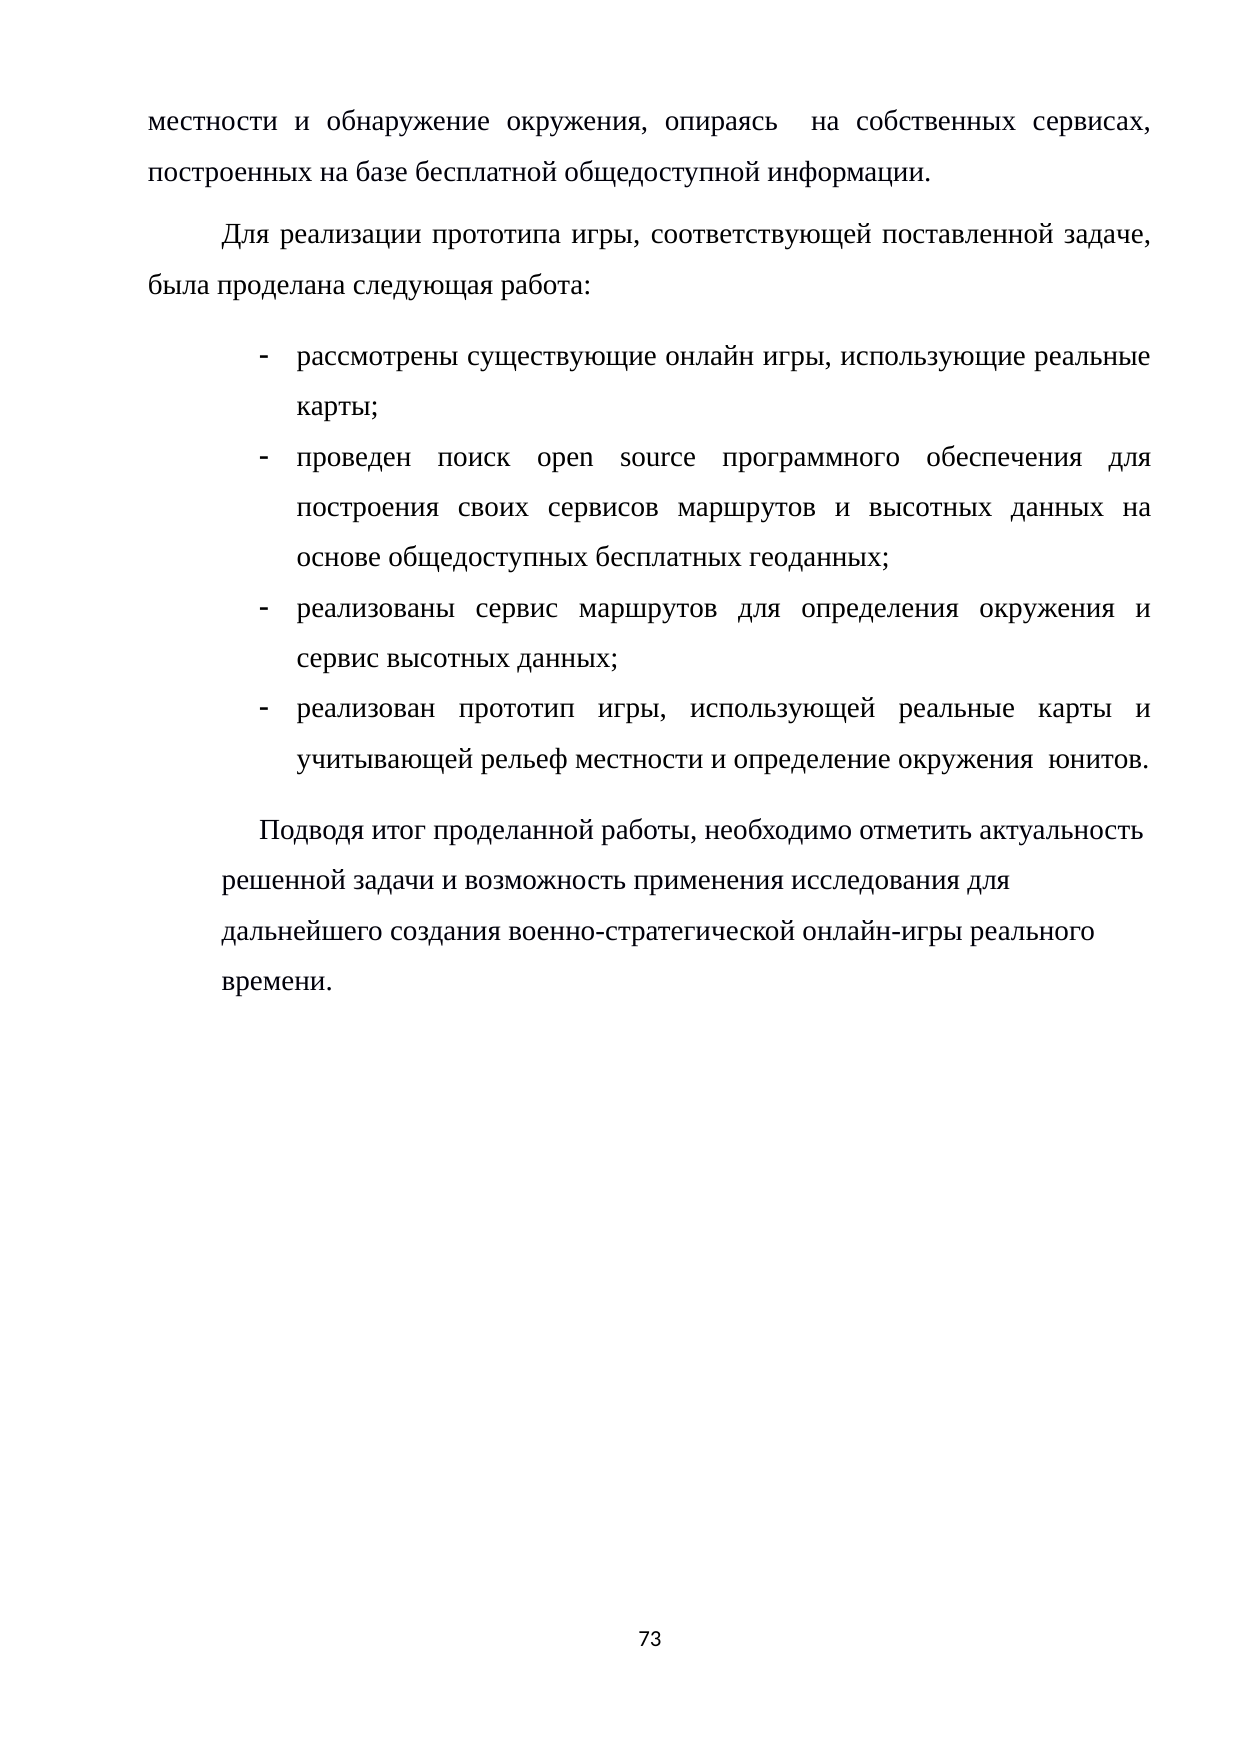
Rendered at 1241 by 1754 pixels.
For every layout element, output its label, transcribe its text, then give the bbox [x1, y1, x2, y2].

list проведен поиск open source программного обеспечения для построения своих сервисов маршрутов и высотных данных на основе общедоступных бесплатных геоданных; [259, 439, 1152, 573]
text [148, 103, 1152, 187]
list реализован прототип игры, использующей реальные карты и учитывающей рельеф местности и определение окружения юнитов. [259, 691, 1152, 774]
list реализованы сервис маршрутов для определения окружения и сервис высотных данных; [259, 590, 1152, 674]
text Подводя итог проделанной работы, необходимо отметить актуальность решенной задачи и возможность применения исследования для дальнейшего создания военно-стратегической онлайн-игры реального времени. [221, 812, 1152, 997]
text Для реализации прототипа игры, соответствующей поставленной задаче, была проделана следующая работа: [148, 217, 1152, 300]
list рассмотрены существующие онлайн игры, использующие реальные карты; [259, 338, 1152, 422]
